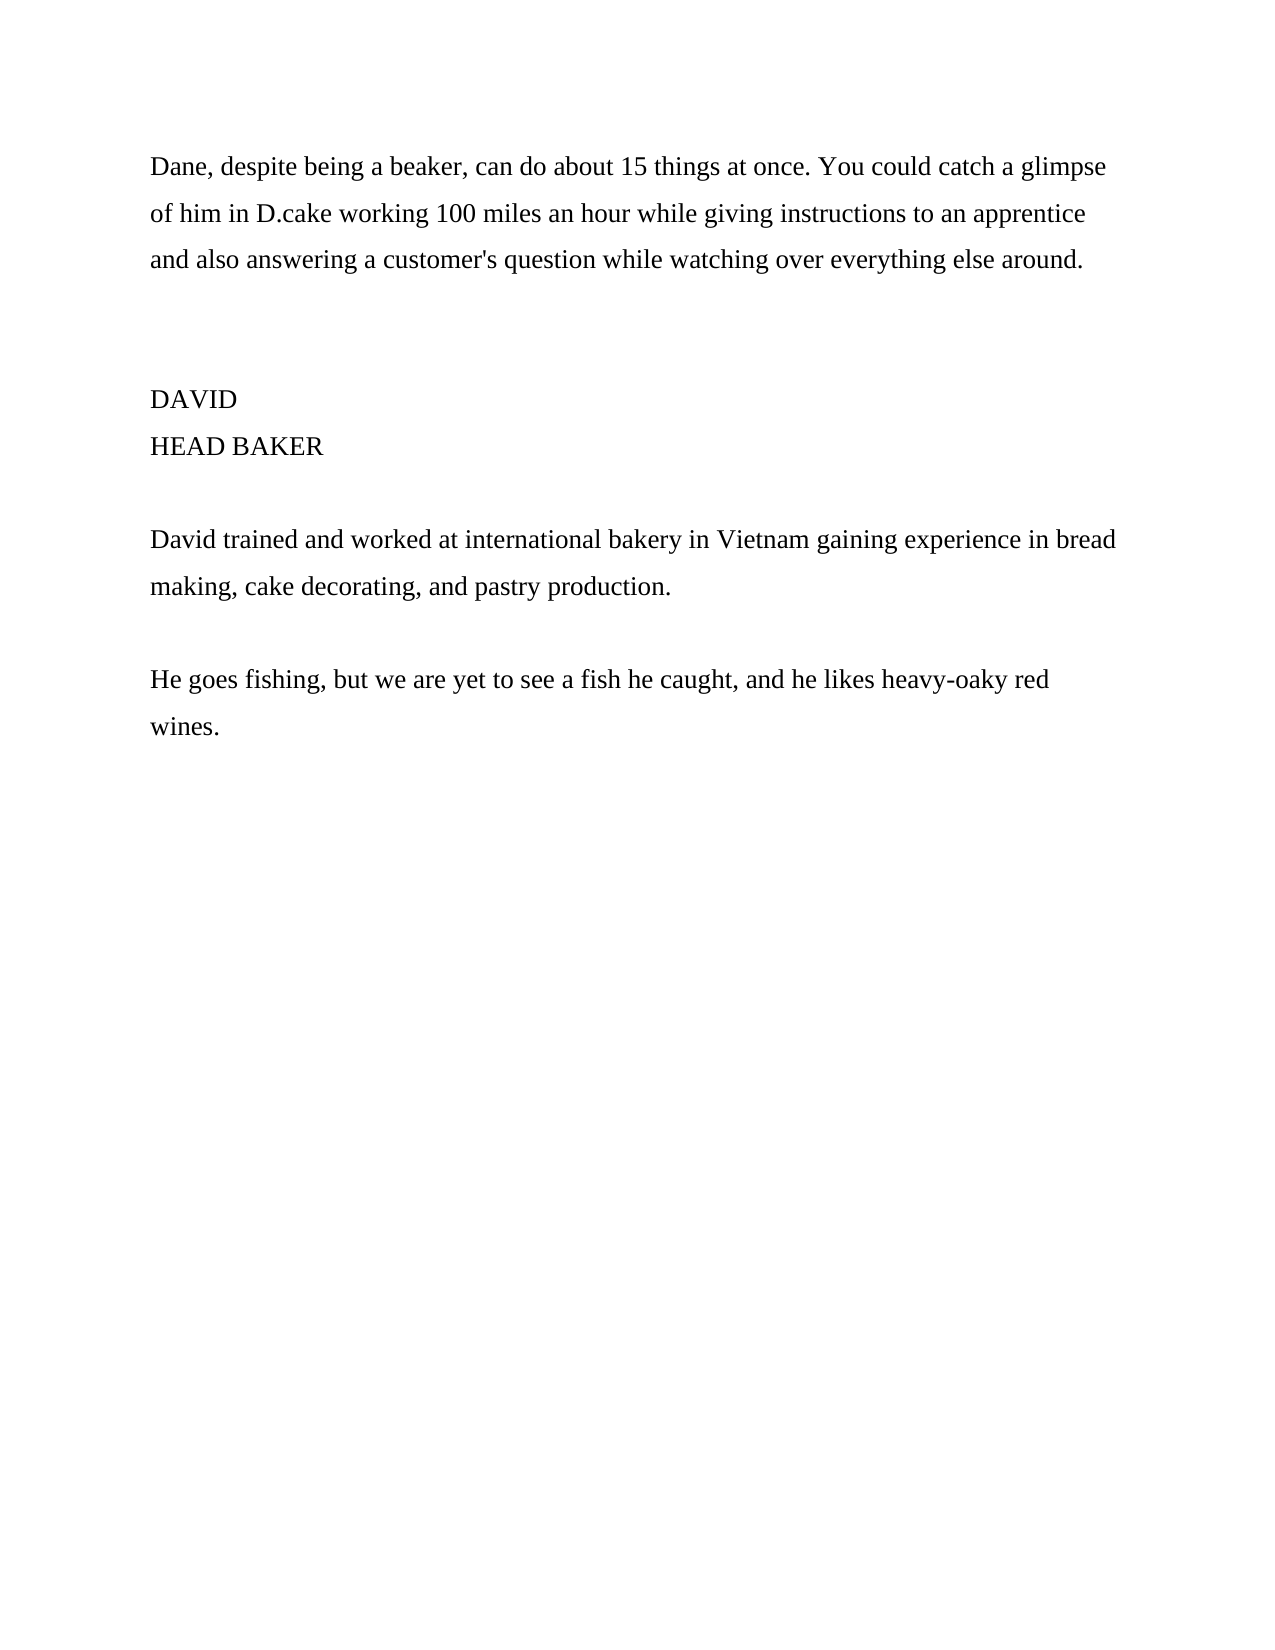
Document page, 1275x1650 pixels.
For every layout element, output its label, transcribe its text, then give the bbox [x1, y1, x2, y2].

text HEAD BAKER [150, 430, 1125, 461]
text He goes fishing, but we are yet to see a fish he caught, and he likes heavy-oaky red wines. [150, 663, 1125, 741]
text David trained and worked at international bakery in Vietnam gaining experience in bread making, cake decorating, and pastry production. [150, 523, 1125, 601]
text DAVID [150, 383, 1125, 414]
text Dane, despite being a beaker, can do about 15 things at once. You could catch a glimpse of him in D.cake working 100 miles an hour while giving instructions to an apprentice and also answering a customer's question while watching over everything else around. [150, 150, 1125, 274]
